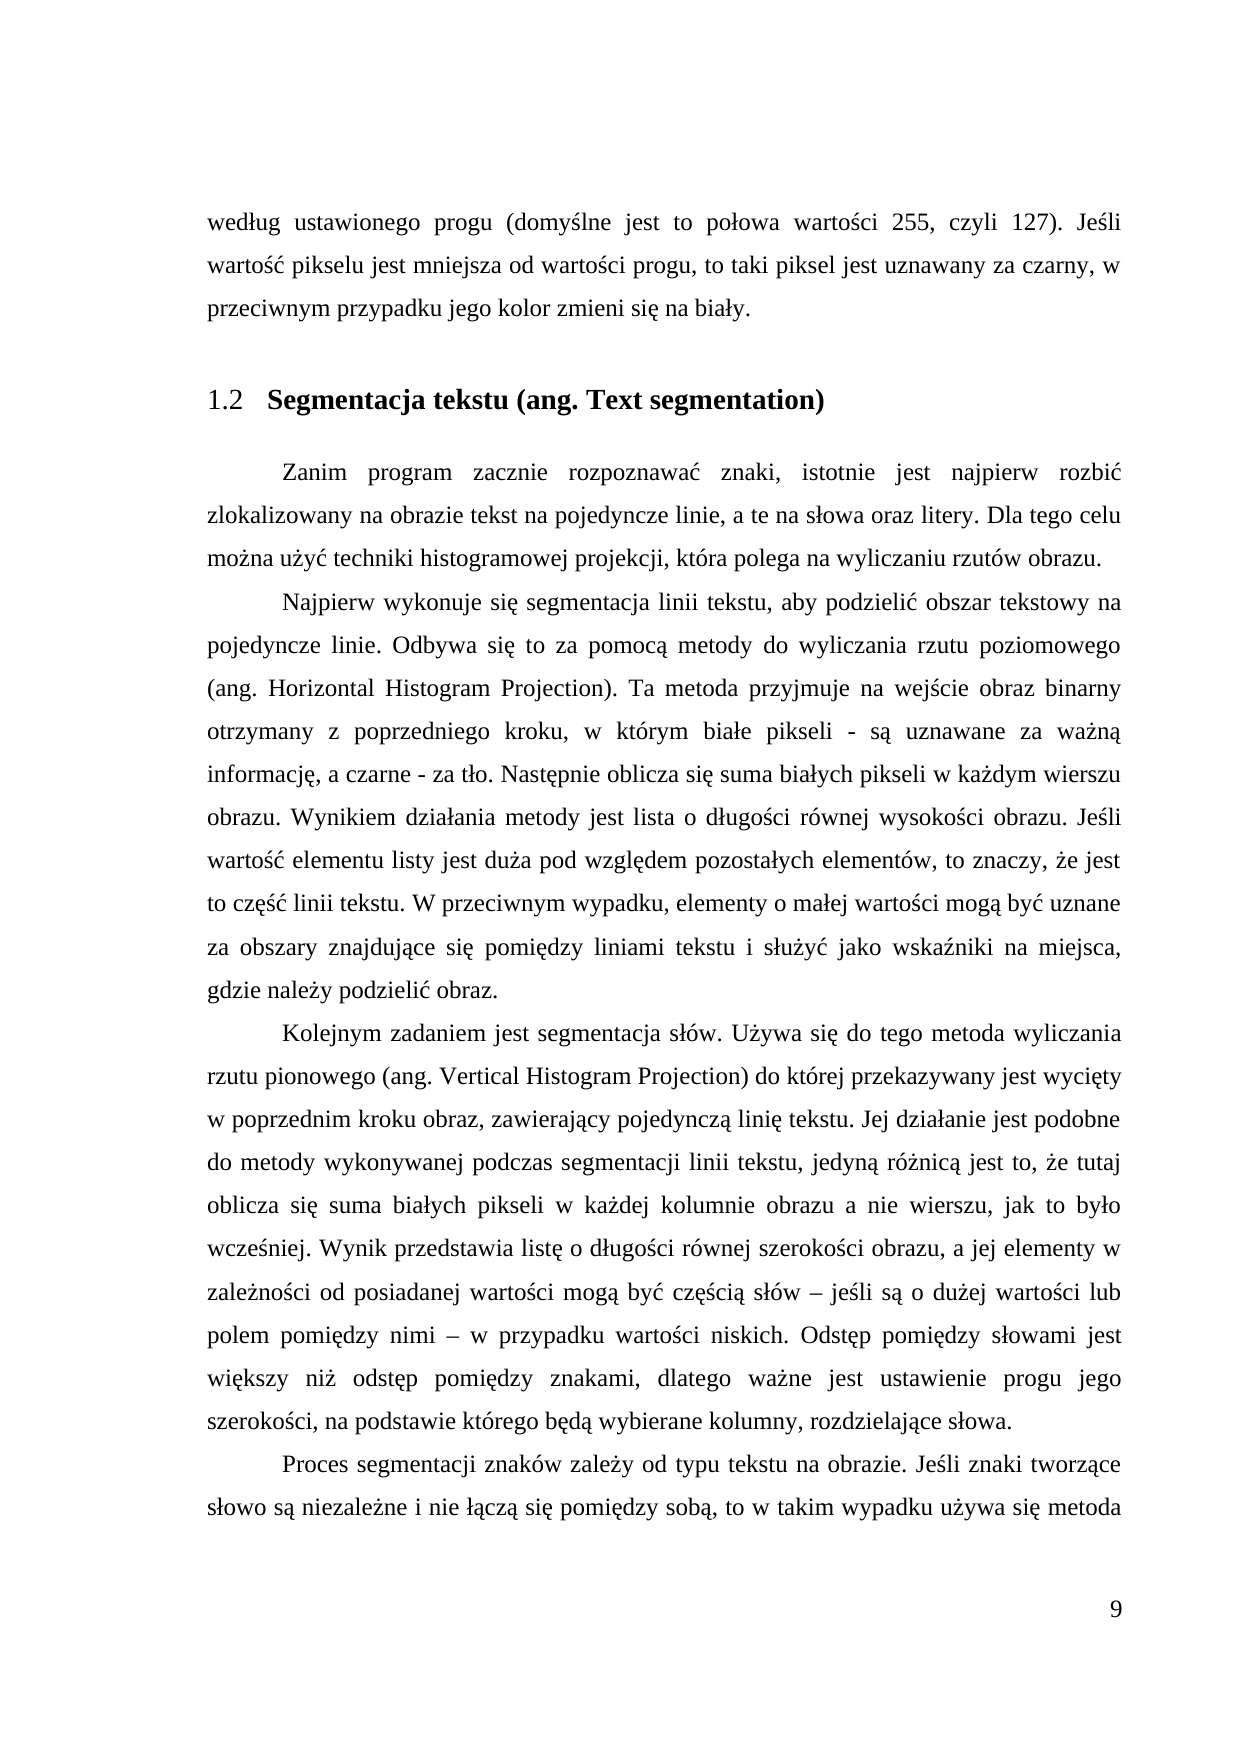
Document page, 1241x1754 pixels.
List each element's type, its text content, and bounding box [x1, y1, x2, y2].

subtitle Segmentacja tekstu (ang. Text segmentation) [207, 382, 1122, 416]
text Kolejnym zadaniem jest segmentacja słów. Używa się do tego metoda wyliczania rzutu pionowego (ang. Vertical Histogram Projection) do której przekazywany jest wycięty w poprzednim kroku obraz, zawierający pojedynczą linię tekstu. Jej działanie jest podobne do metody wykonywanej podczas segmentacji linii tekstu, jedyną różnicą jest to, że tutaj oblicza się suma białych pikseli w każdej kolumnie obrazu a nie wierszu, jak to było wcześniej. Wynik przedstawia listę o długości równej szerokości obrazu, a jej elementy w zależności od posiadanej wartości mogą być częścią słów – jeśli są o dużej wartości lub polem pomiędzy nimi – w przypadku wartości niskich. Odstęp pomiędzy słowami jest większy niż odstęp pomiędzy znakami, dlatego ważne jest ustawienie progu jego szerokości, na podstawie którego będą wybierane kolumny, rozdzielające słowa. [207, 1018, 1122, 1435]
text Zanim program zacznie rozpoznawać znaki, istotnie jest najpierw rozbić zlokalizowany na obrazie tekst na pojedyncze linie, a te na słowa oraz litery. Dla tego celu można użyć techniki histogramowej projekcji, która polega na wyliczaniu rzutów obrazu. [207, 457, 1122, 572]
text Najpierw wykonuje się segmentacja linii tekstu, aby podzielić obszar tekstowy na pojedyncze linie. Odbywa się to za pomocą metody do wyliczania rzutu poziomowego (ang. Horizontal Histogram Projection). Ta metoda przyjmuje na wejście obraz binarny otrzymany z poprzedniego kroku, w którym białe pikseli - są uznawane za ważną informację, a czarne - za tło. Następnie oblicza się suma białych pikseli w każdym wierszu obrazu. Wynikiem działania metody jest lista o długości równej wysokości obrazu. Jeśli wartość elementu listy jest duża pod względem pozostałych elementów, to znaczy, że jest to część linii tekstu. W przeciwnym wypadku, elementy o małej wartości mogą być uznane za obszary znajdujące się pomiędzy liniami tekstu i służyć jako wskaźniki na miejsca, gdzie należy podzielić obraz. [207, 587, 1122, 1003]
